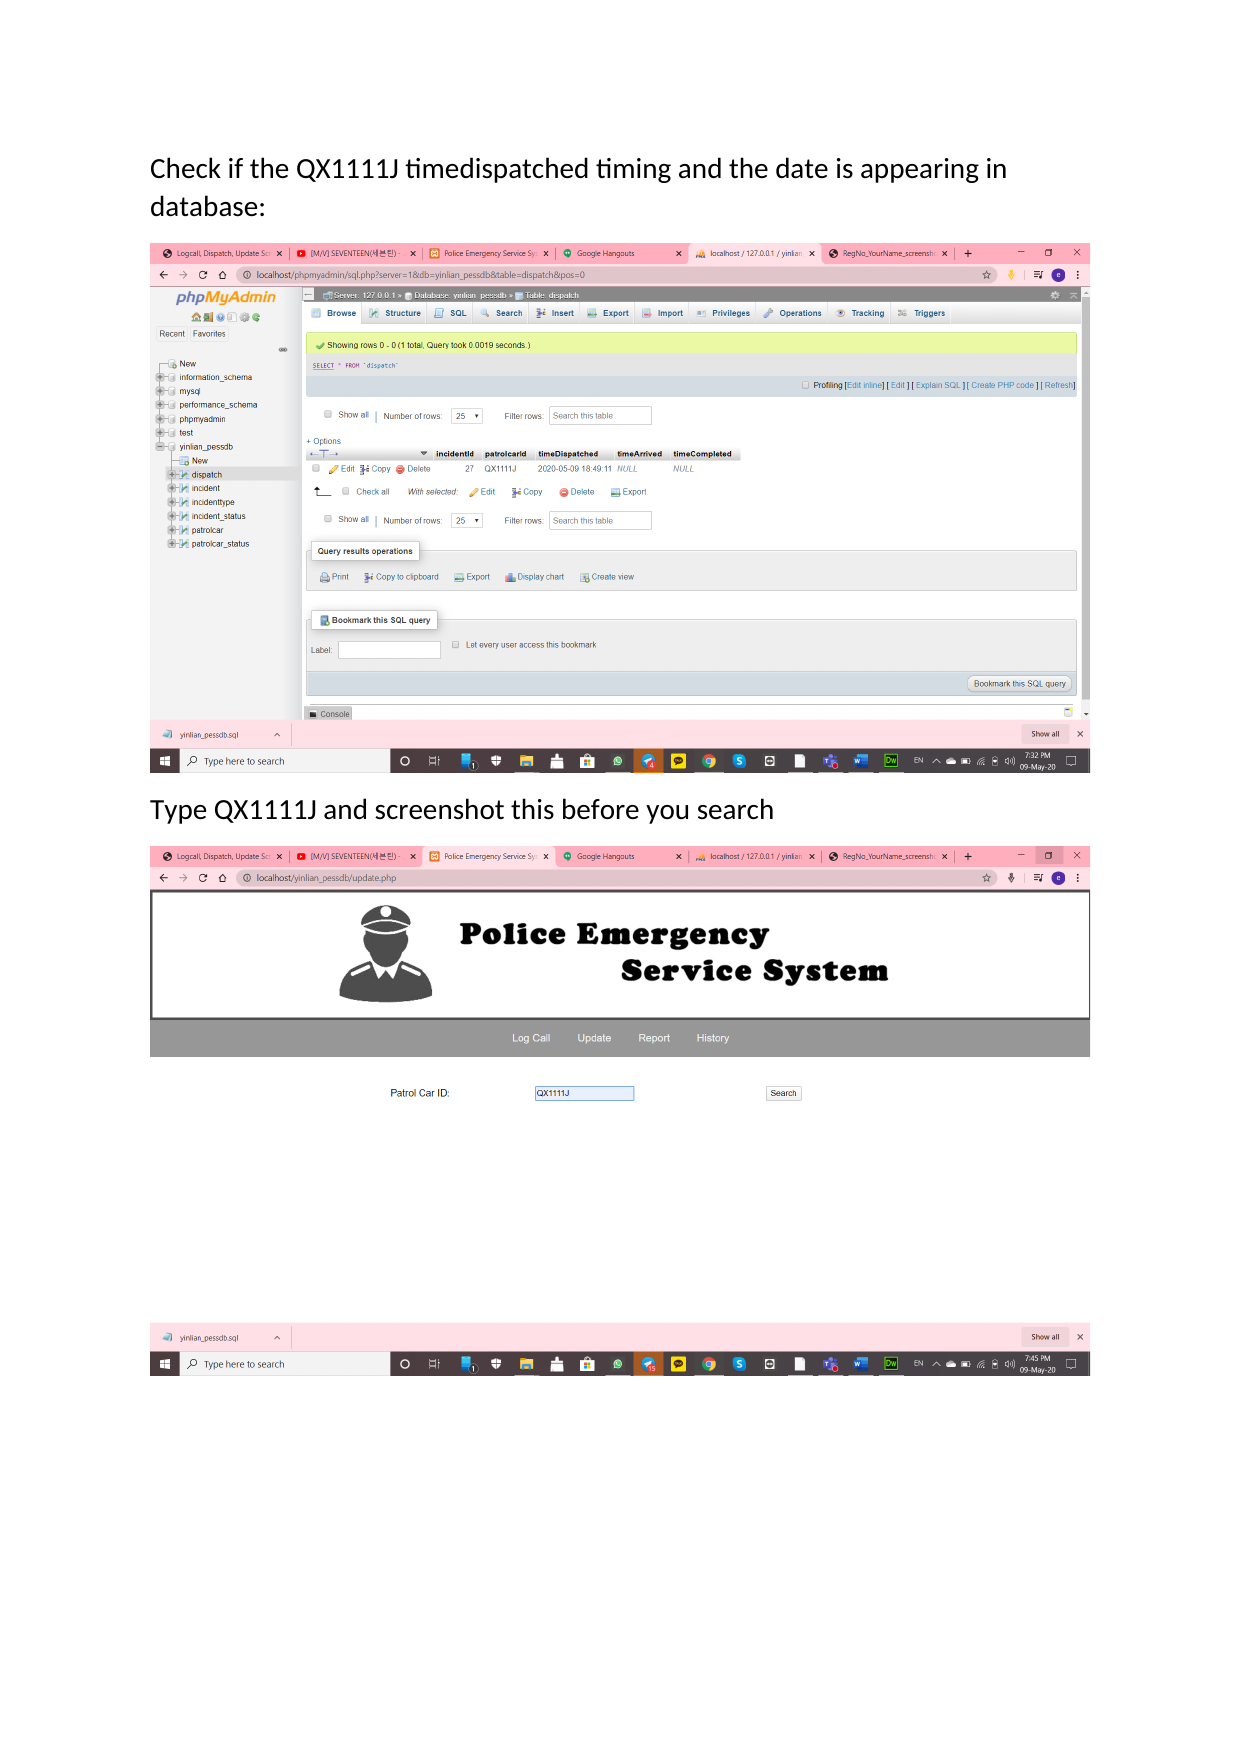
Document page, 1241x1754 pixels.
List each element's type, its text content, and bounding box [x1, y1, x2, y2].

picture [150, 243, 1091, 773]
picture [150, 846, 1091, 1376]
text Check if the QX1111J timedispatched timing and the date is appearing in database: [150, 150, 1090, 224]
text Type QX1111J and screenshot this before you search [150, 791, 1090, 827]
